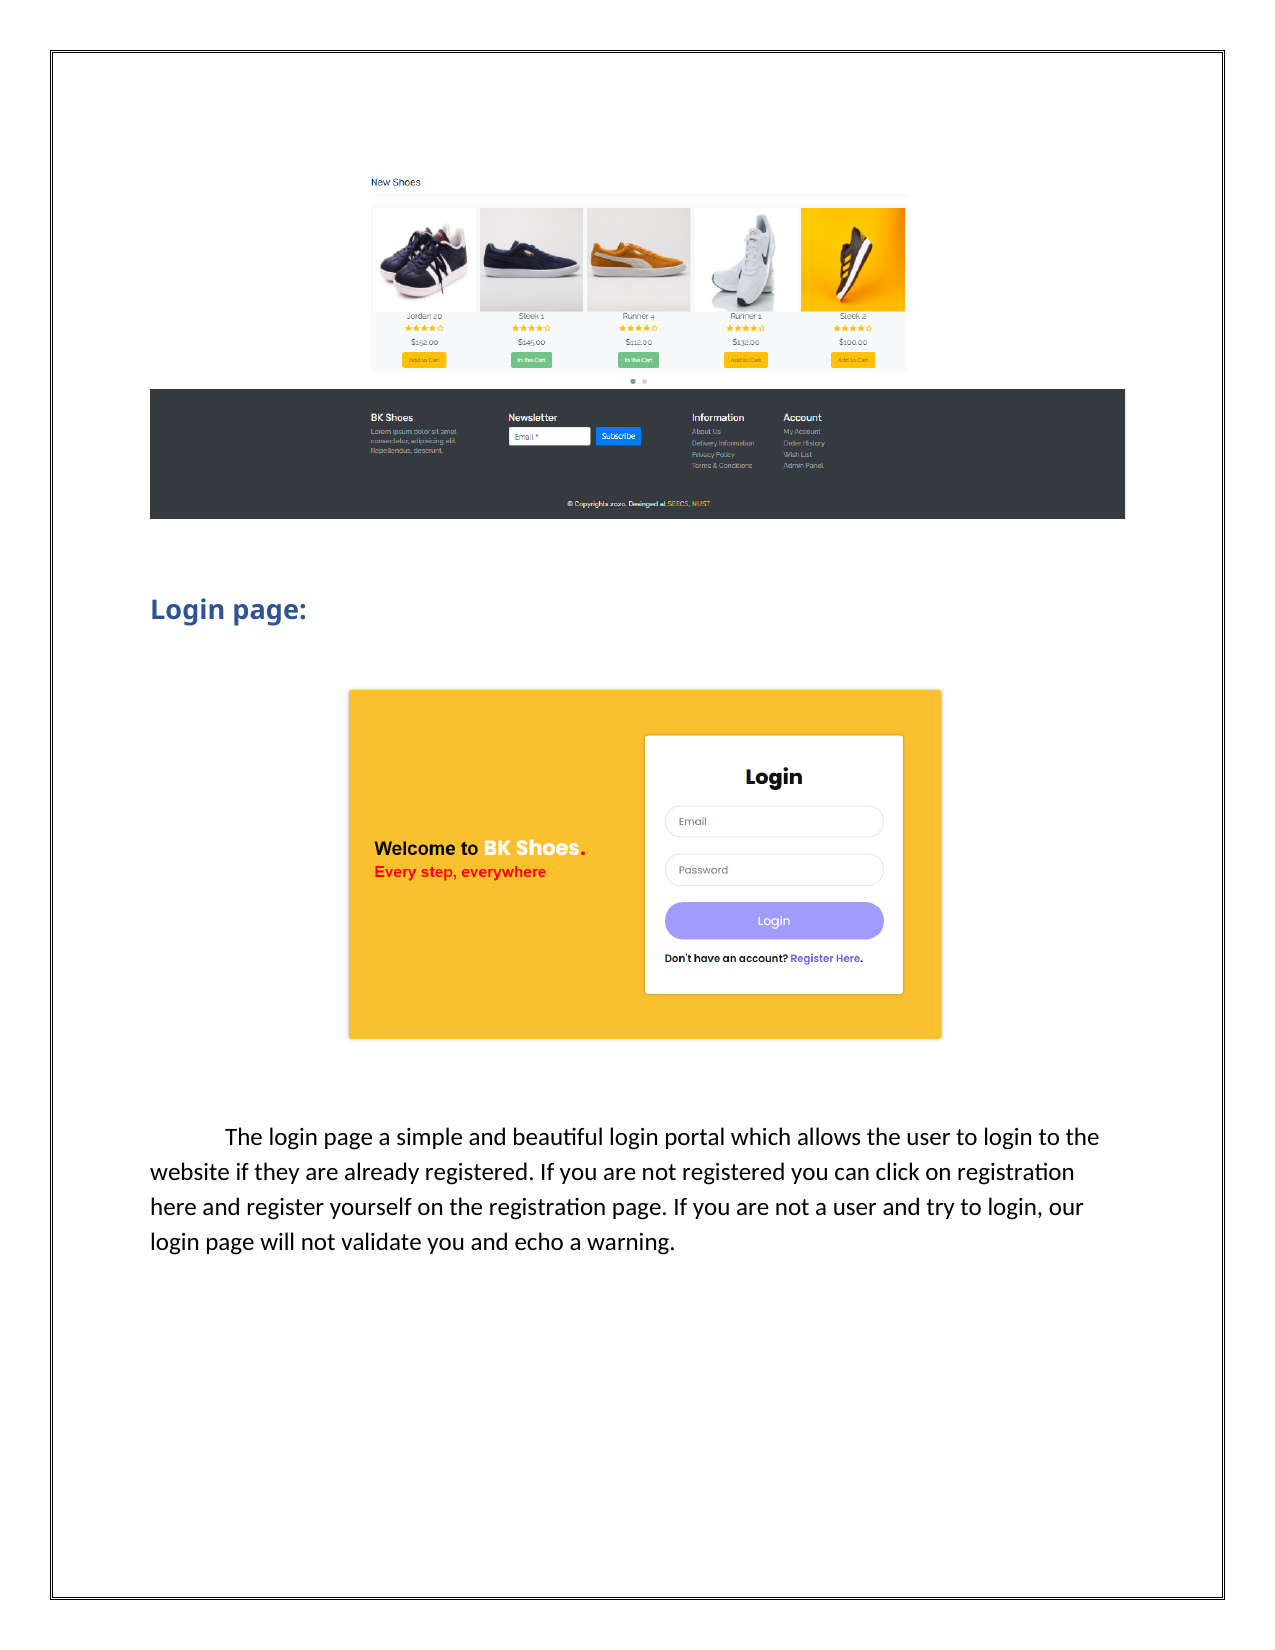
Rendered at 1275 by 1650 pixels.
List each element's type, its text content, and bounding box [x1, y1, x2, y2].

picture [150, 150, 1125, 519]
subtitle Login page: [150, 590, 1125, 627]
text The login page a simple and beautiful login portal which allows the user to login to the website if they are already registered. If you are not registered you can click on registration here and register yourself on the registration page. If you are not a user and try to login, our login page will not validate you and echo a warning. [150, 1121, 1125, 1256]
picture [150, 632, 1125, 1096]
